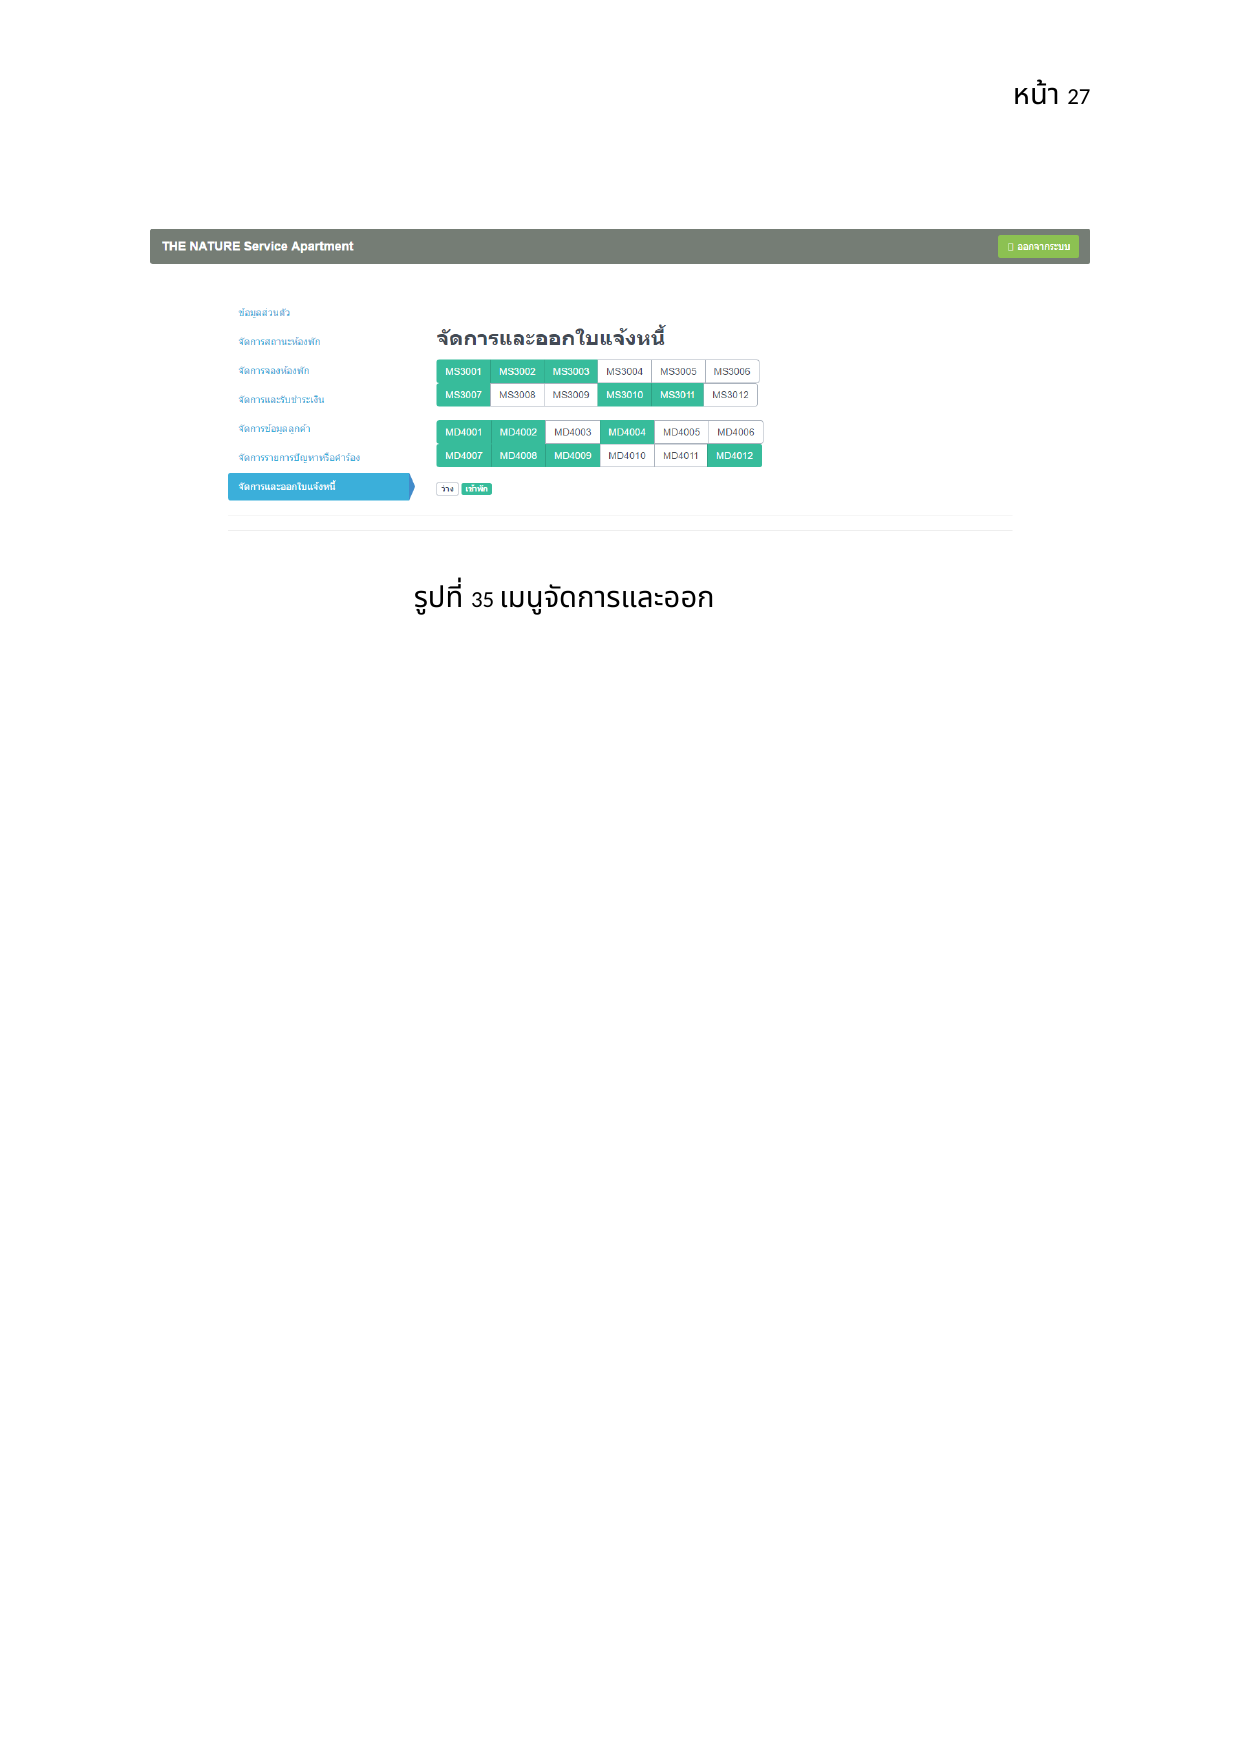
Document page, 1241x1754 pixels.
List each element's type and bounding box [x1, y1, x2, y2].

picture [150, 229, 1090, 539]
